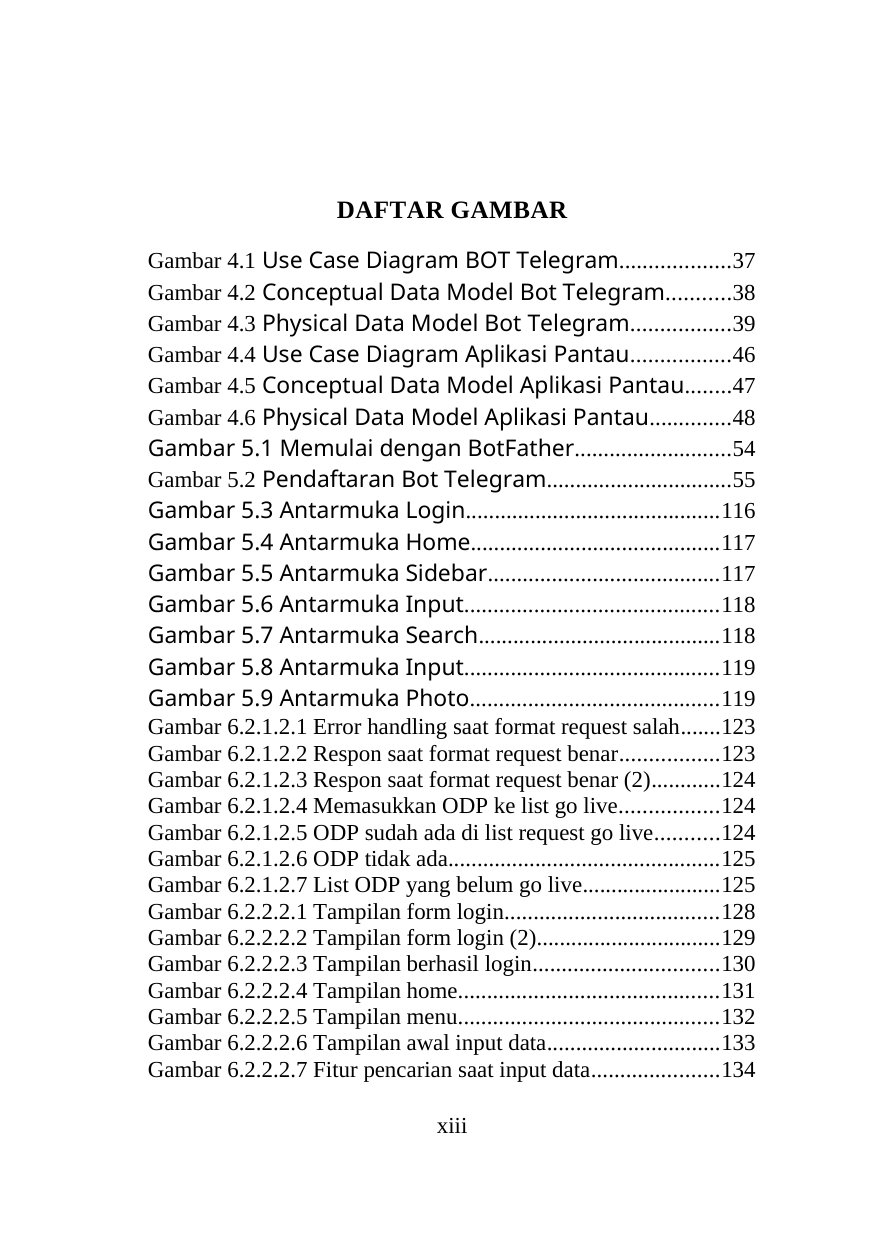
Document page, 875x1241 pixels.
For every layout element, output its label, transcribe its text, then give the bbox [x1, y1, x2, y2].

text Gambar 6.2.1.2.1 Error handling saat format request salah 123 [148, 713, 756, 739]
text Gambar 5.9 Antarmuka Photo 119 [148, 682, 756, 713]
text Gambar 6.2.2.2.1 Tampilan form login 128 [148, 898, 756, 924]
text Gambar 4.3 Physical Data Model Bot Telegram 39 [148, 307, 756, 338]
text Gambar 6.2.2.2.2 Tampilan form login (2) 129 [148, 924, 756, 950]
text Gambar 4.5 Conceptual Data Model Aplikasi Pantau 47 [148, 369, 756, 401]
text Gambar 5.7 Antarmuka Search 118 [148, 619, 756, 651]
text Gambar 4.1 Use Case Diagram BOT Telegram 37 [148, 244, 756, 276]
text Gambar 5.5 Antarmuka Sidebar 117 [148, 557, 756, 588]
text Gambar 6.2.2.2.5 Tampilan menu 132 [148, 1003, 756, 1029]
text Gambar 6.2.2.2.3 Tampilan berhasil login 130 [148, 950, 756, 977]
text Gambar 4.6 Physical Data Model Aplikasi Pantau 48 [148, 401, 756, 432]
text Gambar 5.2 Pendaftaran Bot Telegram 55 [148, 463, 756, 494]
text Gambar 5.4 Antarmuka Home 117 [148, 526, 756, 557]
text Gambar 6.2.1.2.6 ODP tidak ada 125 [148, 845, 756, 871]
text Gambar 6.2.2.2.6 Tampilan awal input data 133 [148, 1029, 756, 1056]
subtitle DAFTAR GAMBAR [148, 195, 756, 224]
text Gambar 5.1 Memulai dengan BotFather 54 [148, 432, 756, 463]
text Gambar 6.2.1.2.7 List ODP yang belum go live 125 [148, 871, 756, 898]
text Gambar 4.4 Use Case Diagram Aplikasi Pantau 46 [148, 338, 756, 369]
text Gambar 6.2.2.2.7 Fitur pencarian saat input data 134 [148, 1056, 756, 1082]
text Gambar 6.2.1.2.2 Respon saat format request benar 123 [148, 739, 756, 766]
text Gambar 6.2.2.2.4 Tampilan home 131 [148, 977, 756, 1003]
text Gambar 5.8 Antarmuka Input 119 [148, 651, 756, 682]
text Gambar 6.2.1.2.3 Respon saat format request benar (2) 124 [148, 766, 756, 792]
text Gambar 4.2 Conceptual Data Model Bot Telegram 38 [148, 276, 756, 307]
text Gambar 6.2.1.2.5 ODP sudah ada di list request go live 124 [148, 819, 756, 845]
text Gambar 5.3 Antarmuka Login 116 [148, 494, 756, 526]
text Gambar 6.2.1.2.4 Memasukkan ODP ke list go live 124 [148, 792, 756, 819]
text Gambar 5.6 Antarmuka Input 118 [148, 588, 756, 619]
